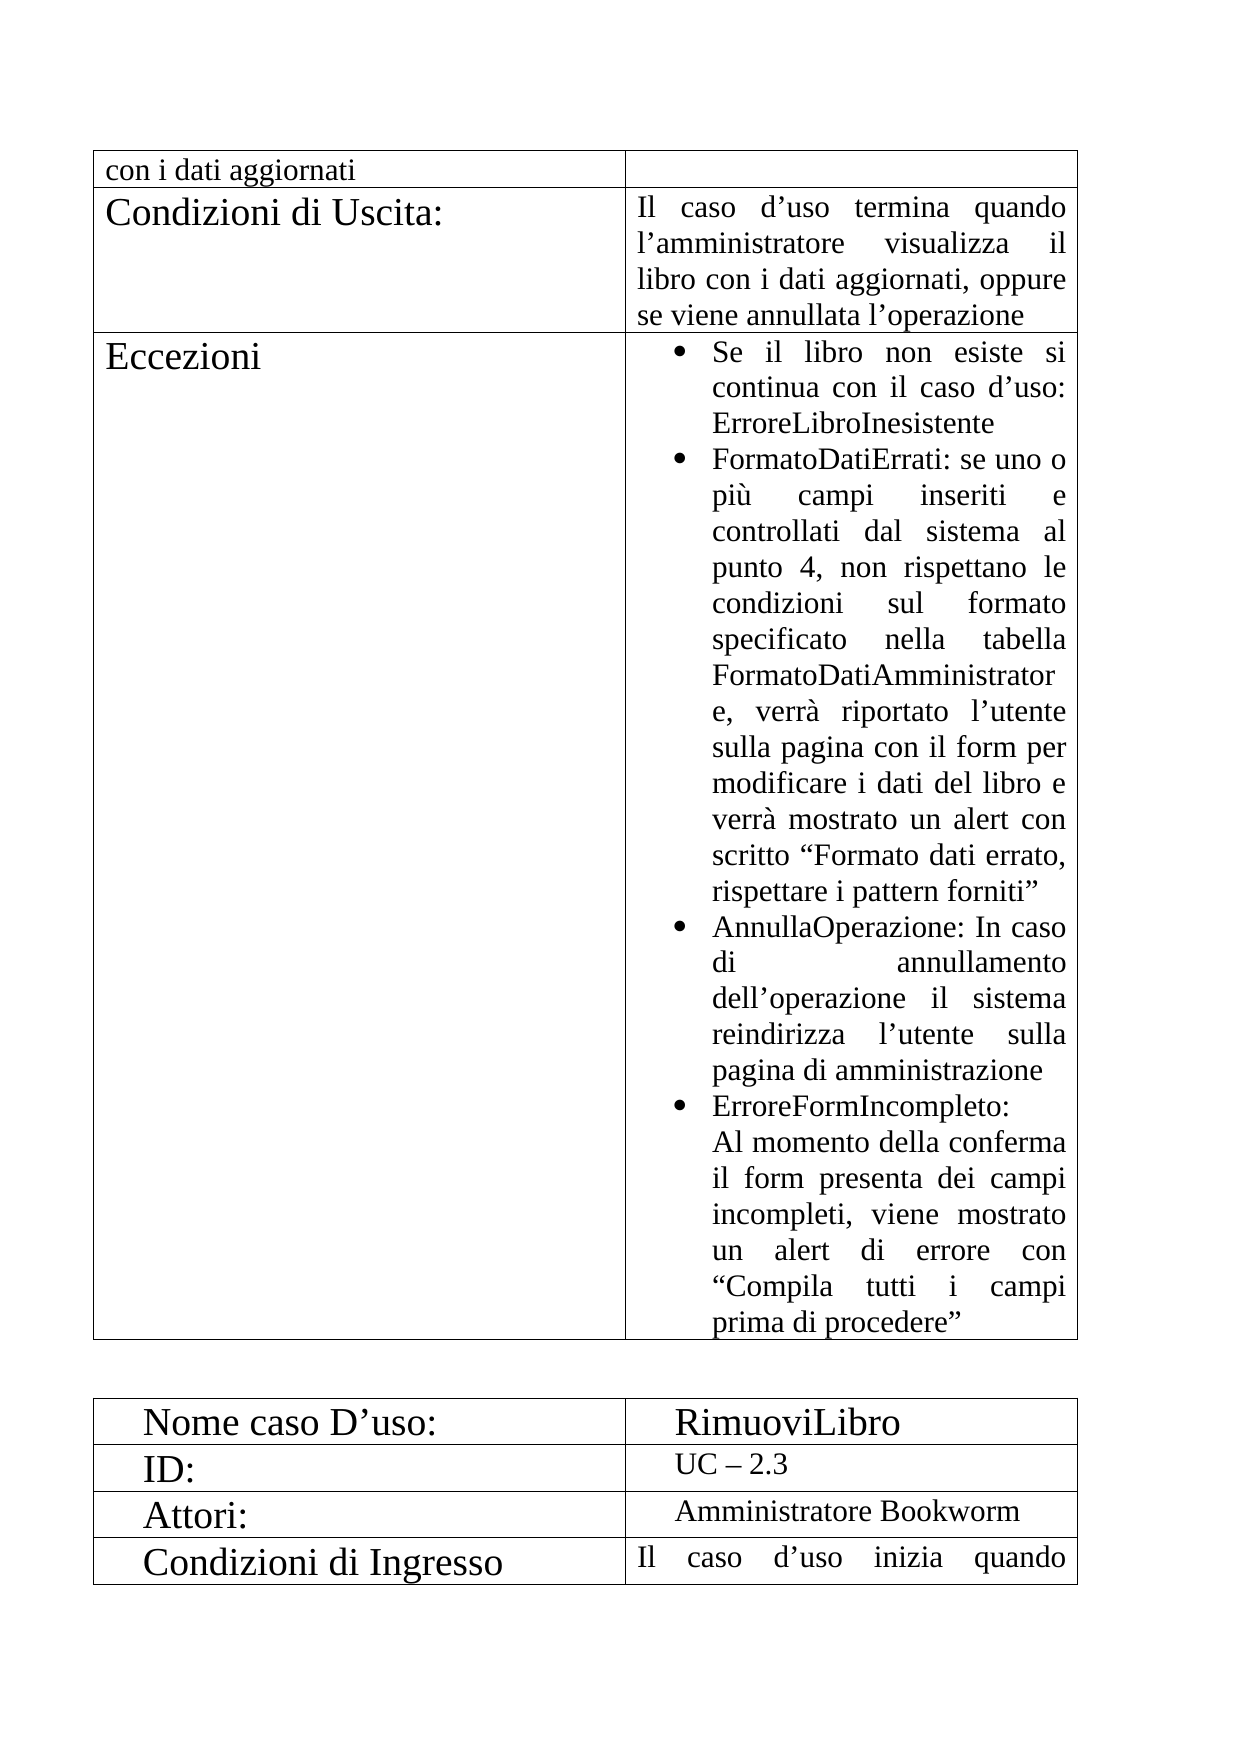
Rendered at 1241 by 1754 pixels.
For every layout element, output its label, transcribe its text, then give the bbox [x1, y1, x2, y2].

table_header Nome caso D’uso: [94, 1399, 625, 1444]
table_header RimuoviLibro [626, 1399, 1077, 1444]
table_cell Eccezioni [94, 333, 625, 1339]
table_cell Se il libro non esiste si continua con il caso d’uso: ErroreLibroInesistente FormatoDatiErrati: se uno o più campi inseriti e controllati dal sistema al punto 4, non rispettano le condizioni sul formato specificato nella tabella FormatoDatiAmministratore, verrà riportato l’utente sulla pagina con il form per modificare i dati del libro e verrà mostrato un alert con scritto “Formato dati errato, rispettare i pattern forniti” AnnullaOperazione: In caso di annullamento dell’operazione il sistema reindirizza l’utente sulla pagina di amministrazione ErroreFormIncompleto: Al momento della conferma il form presenta dei campi incompleti, viene mostrato un alert di errore con “Compila tutti i campi prima di procedere” [626, 333, 1077, 1339]
table_cell Attori: [94, 1492, 625, 1537]
table_cell [626, 151, 1077, 187]
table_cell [626, 1538, 1077, 1584]
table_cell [94, 1538, 625, 1584]
table_cell UC – 2.3 [626, 1445, 1077, 1491]
table_cell Il caso d’uso termina quando l’amministratore visualizza il libro con i dati aggiornati, oppure se viene annullata l’operazione [626, 188, 1077, 332]
table_cell ID: [94, 1445, 625, 1491]
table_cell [94, 151, 625, 187]
table_cell Condizioni di Uscita: [94, 188, 625, 332]
table_cell Amministratore Bookworm [626, 1492, 1077, 1537]
